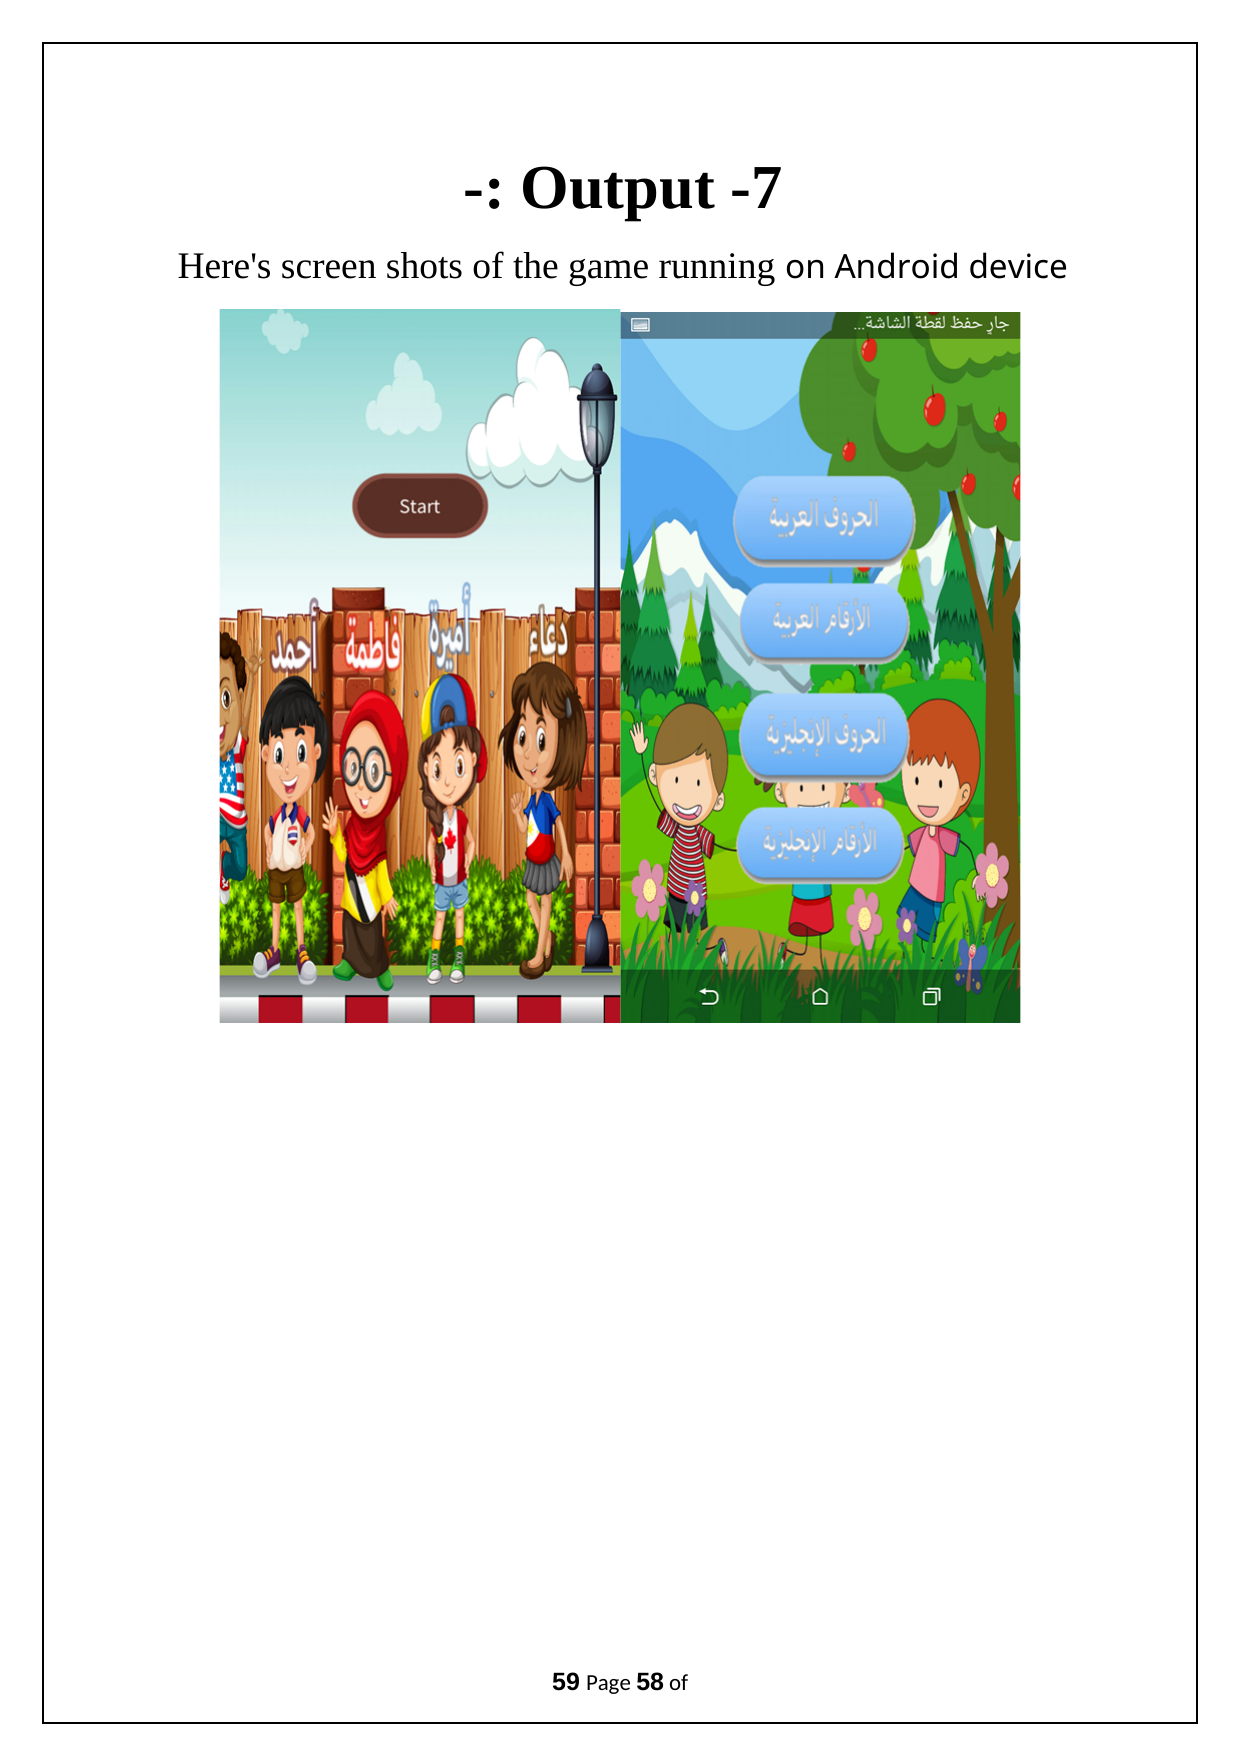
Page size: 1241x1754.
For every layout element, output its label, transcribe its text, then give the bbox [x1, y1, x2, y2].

text Here's screen shots of the game running on Android device [84, 243, 1162, 288]
text 7- Output :- [84, 150, 1162, 222]
picture [219, 309, 1021, 1023]
